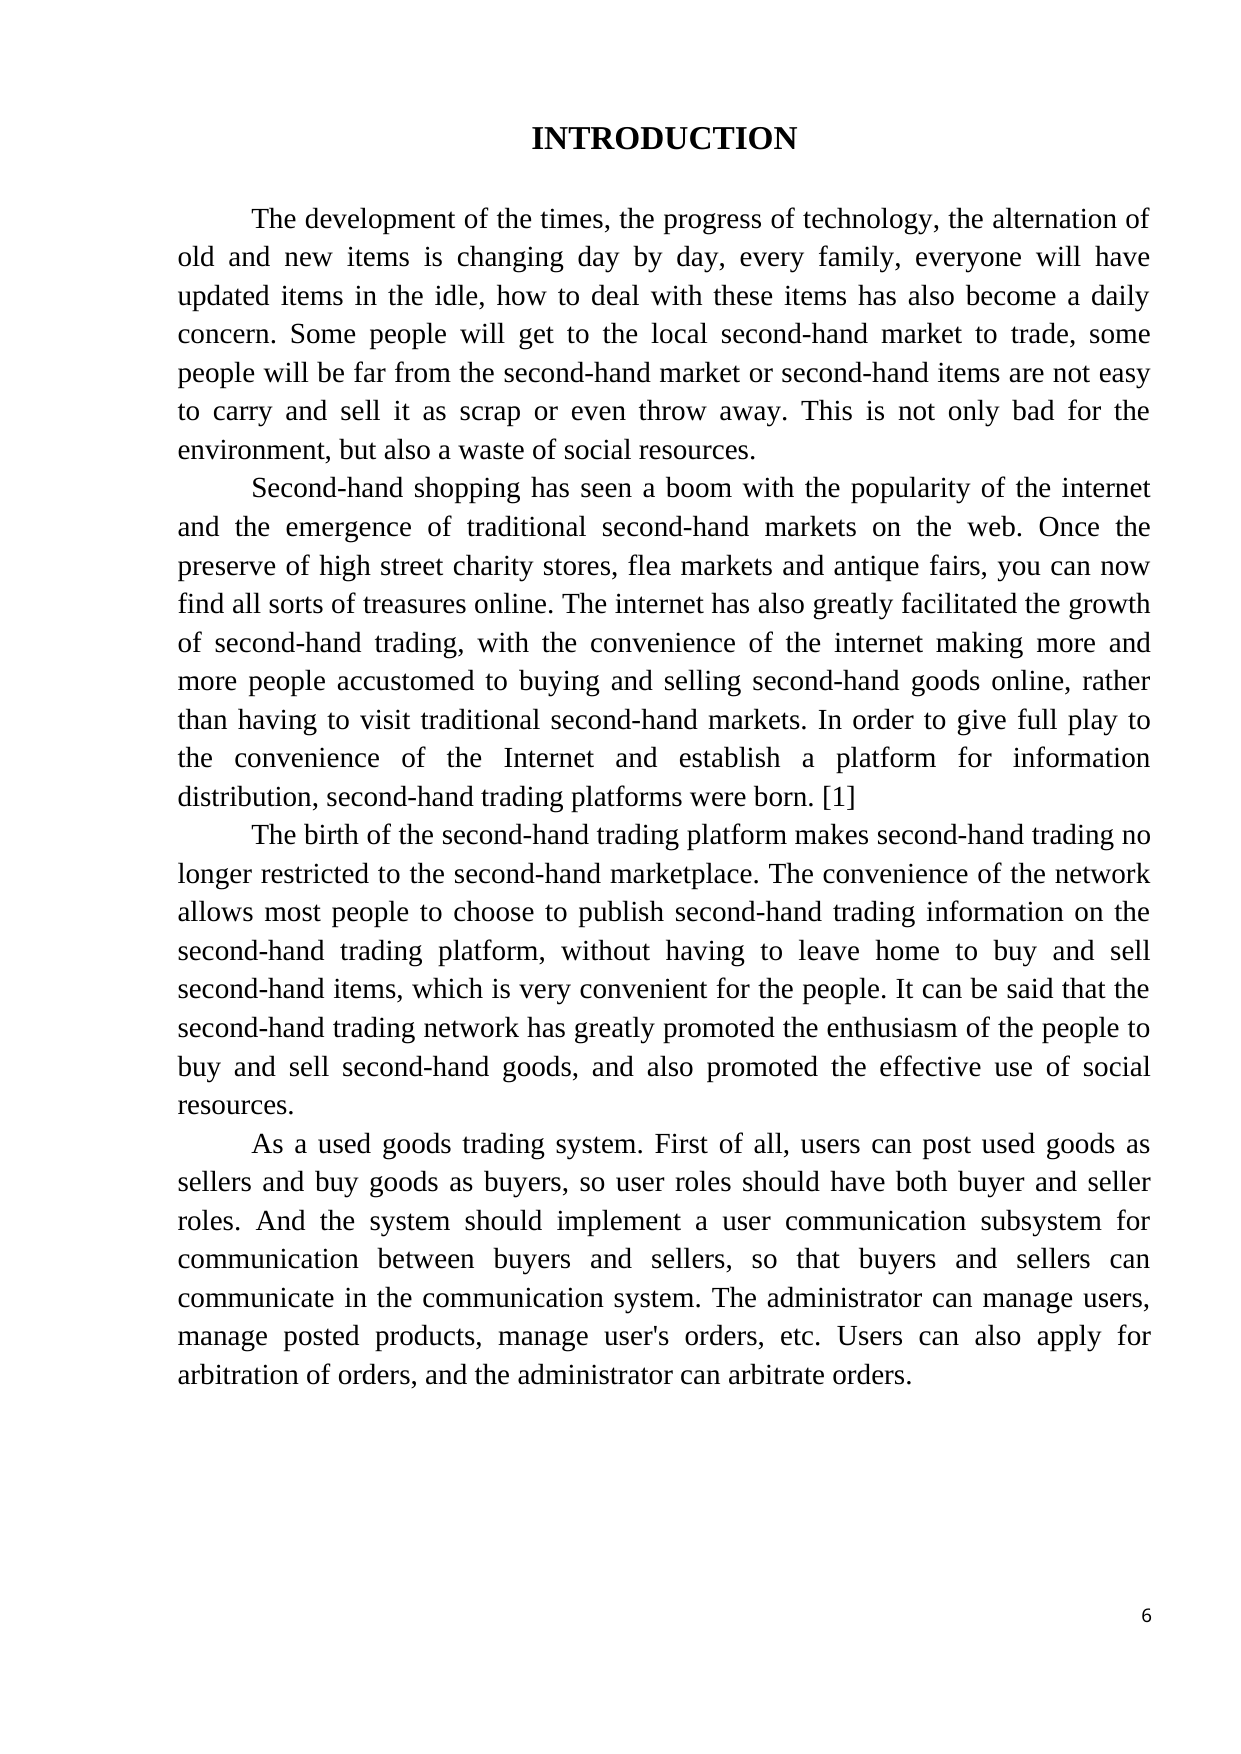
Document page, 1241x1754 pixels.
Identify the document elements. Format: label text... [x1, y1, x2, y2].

text As a used goods trading system. First of all, users can post used goods as sellers and buy goods as buyers, so user roles should have both buyer and seller roles. And the system should implement a user communication subsystem for communication between buyers and sellers, so that buyers and sellers can communicate in the communication system. The administrator can manage users, manage posted products, manage user's orders, etc. Users can also apply for arbitration of orders, and the administrator can arbitrate orders. [177, 1126, 1152, 1391]
text The development of the times, the progress of technology, the alternation of old and new items is changing day by day, every family, everyone will have updated items in the idle, how to deal with these items has also become a daily concern. Some people will get to the local second-hand market to trade, some people will be far from the second-hand market or second-hand items are not easy to carry and sell it as scrap or even throw away. This is not only bad for the environment, but also a waste of social resources. [177, 201, 1152, 466]
subtitle INTRODUCTION [177, 118, 1152, 156]
text The birth of the second-hand trading platform makes second-hand trading no longer restricted to the second-hand marketplace. The convenience of the network allows most people to choose to publish second-hand trading information on the second-hand trading platform, without having to leave home to buy and sell second-hand items, which is very convenient for the people. It can be said that the second-hand trading network has greatly promoted the enthusiasm of the people to buy and sell second-hand goods, and also promoted the effective use of social resources. [177, 817, 1152, 1121]
text Second-hand shopping has seen a boom with the popularity of the internet and the emergence of traditional second-hand markets on the web. Once the preserve of high street charity stores, flea markets and antique fairs, you can now find all sorts of treasures online. The internet has also greatly facilitated the growth of second-hand trading, with the convenience of the internet making more and more people accustomed to buying and selling second-hand goods online, rather than having to visit traditional second-hand markets. In order to give full play to the convenience of the Internet and establish a platform for information distribution, second-hand trading platforms were born. [1] [177, 471, 1152, 812]
